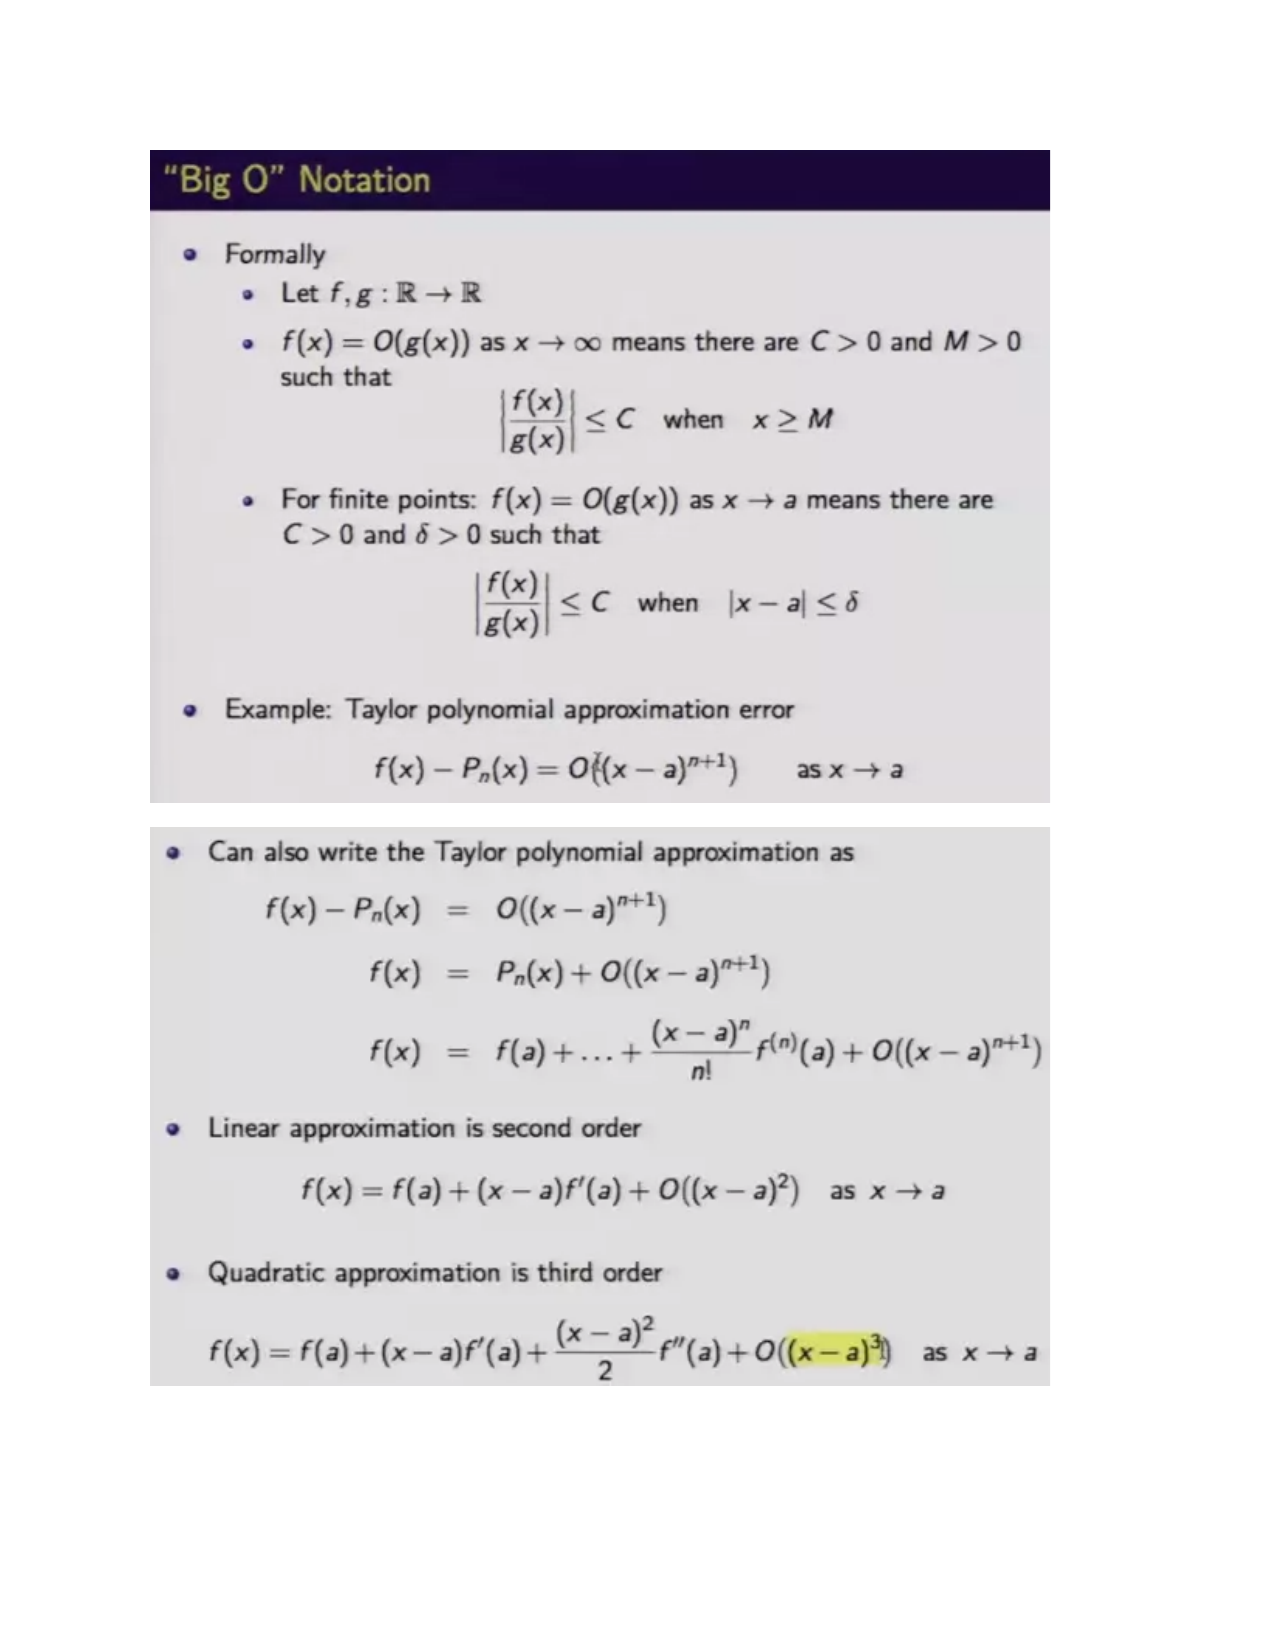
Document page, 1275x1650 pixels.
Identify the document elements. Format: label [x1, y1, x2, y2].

picture [150, 827, 1050, 1386]
picture [150, 150, 1050, 803]
